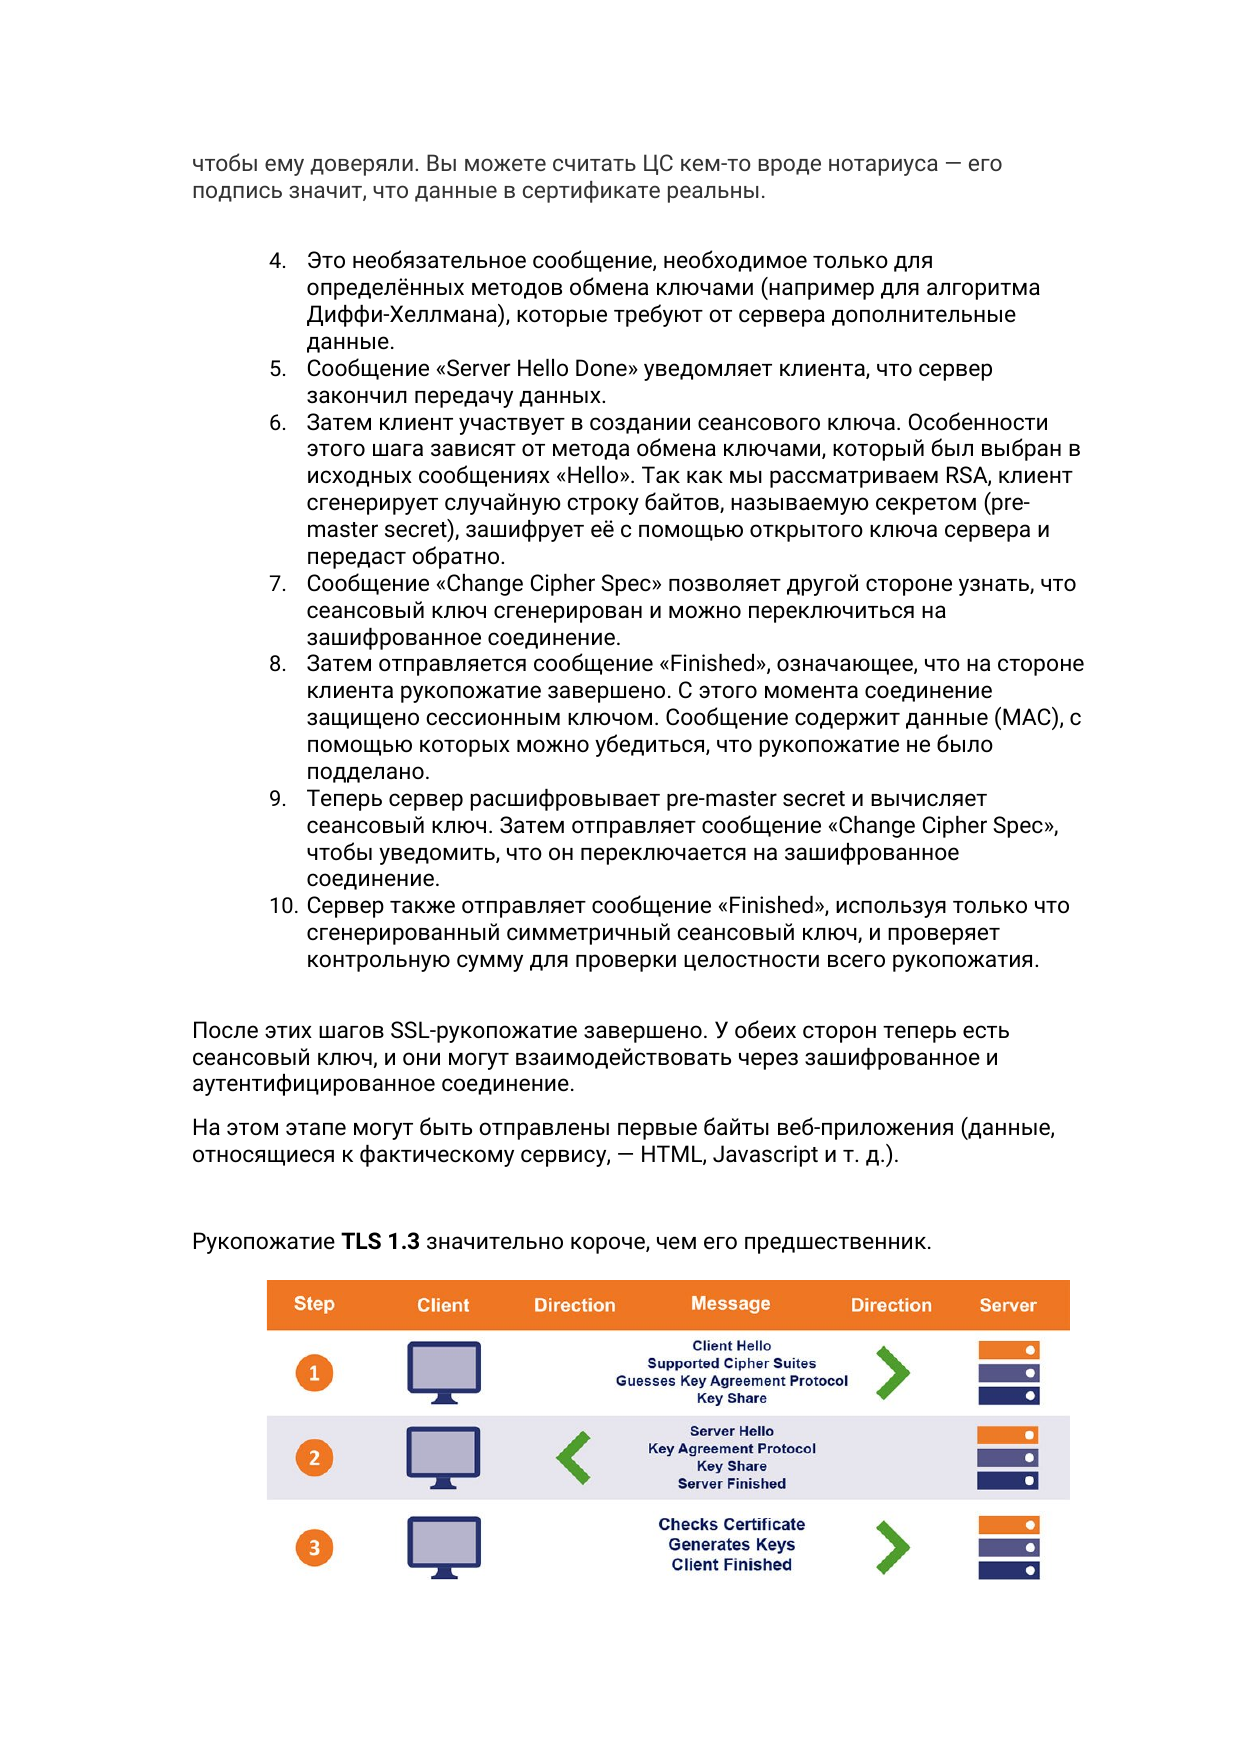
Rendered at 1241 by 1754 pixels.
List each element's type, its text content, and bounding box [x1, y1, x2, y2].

list Сообщение «Change Cipher Spec» позволяет другой стороне узнать, что сеансовый ключ сгенерирован и можно переключиться на зашифрованное соединение. [269, 570, 1090, 651]
list Затем клиент участвует в создании сеансового ключа. Особенности этого шага зависят от метода обмена ключами, который был выбран в исходных сообщениях «Hello». Так как мы рассматриваем RSA, клиент сгенерирует случайную строку байтов, называемую секретом (pre-master secret), зашифрует её с помощью открытого ключа сервера и передаст обратно. [269, 409, 1090, 570]
list Затем отправляется сообщение «Finished», означающее, что на стороне клиента рукопожатие завершено. С этого момента соединение защищено сессионным ключом. Сообщение содержит данные (MAC), с помощью которых можно убедиться, что рукопожатие не было подделано. [269, 651, 1090, 785]
picture [266, 1280, 1070, 1580]
text На этом этапе могут быть отправлены первые байты веб-приложения (данные, относящиеся к фактическому сервису, — HTML, Javascript и т. д.). [192, 1114, 1090, 1168]
list Теперь сервер расшифровывает pre-master secret и вычисляет сеансовый ключ. Затем отправляет сообщение «Change Cipher Spec», чтобы уведомить, что он переключается на зашифрованное соединение. [269, 785, 1090, 892]
list Это необязательное сообщение, необходимое только для определённых методов обмена ключами (например для алгоритма Диффи-Хеллмана), которые требуют от сервера дополнительные данные. [269, 247, 1090, 355]
text Рукопожатие TLS 1.3 значительно короче, чем его предшественник. [192, 1228, 1090, 1255]
list Сообщение «Server Hello Done» уведомляет клиента, что сервер закончил передачу данных. [269, 355, 1090, 409]
list Сервер также отправляет сообщение «Finished», используя только что сгенерированный симметричный сеансовый ключ, и проверяет контрольную сумму для проверки целостности всего рукопожатия. [269, 892, 1090, 973]
text После этих шагов SSL-рукопожатие завершено. У обеих сторон теперь есть сеансовый ключ, и они могут взаимодействовать через зашифрованное и аутентифицированное соединение. [192, 1017, 1090, 1097]
